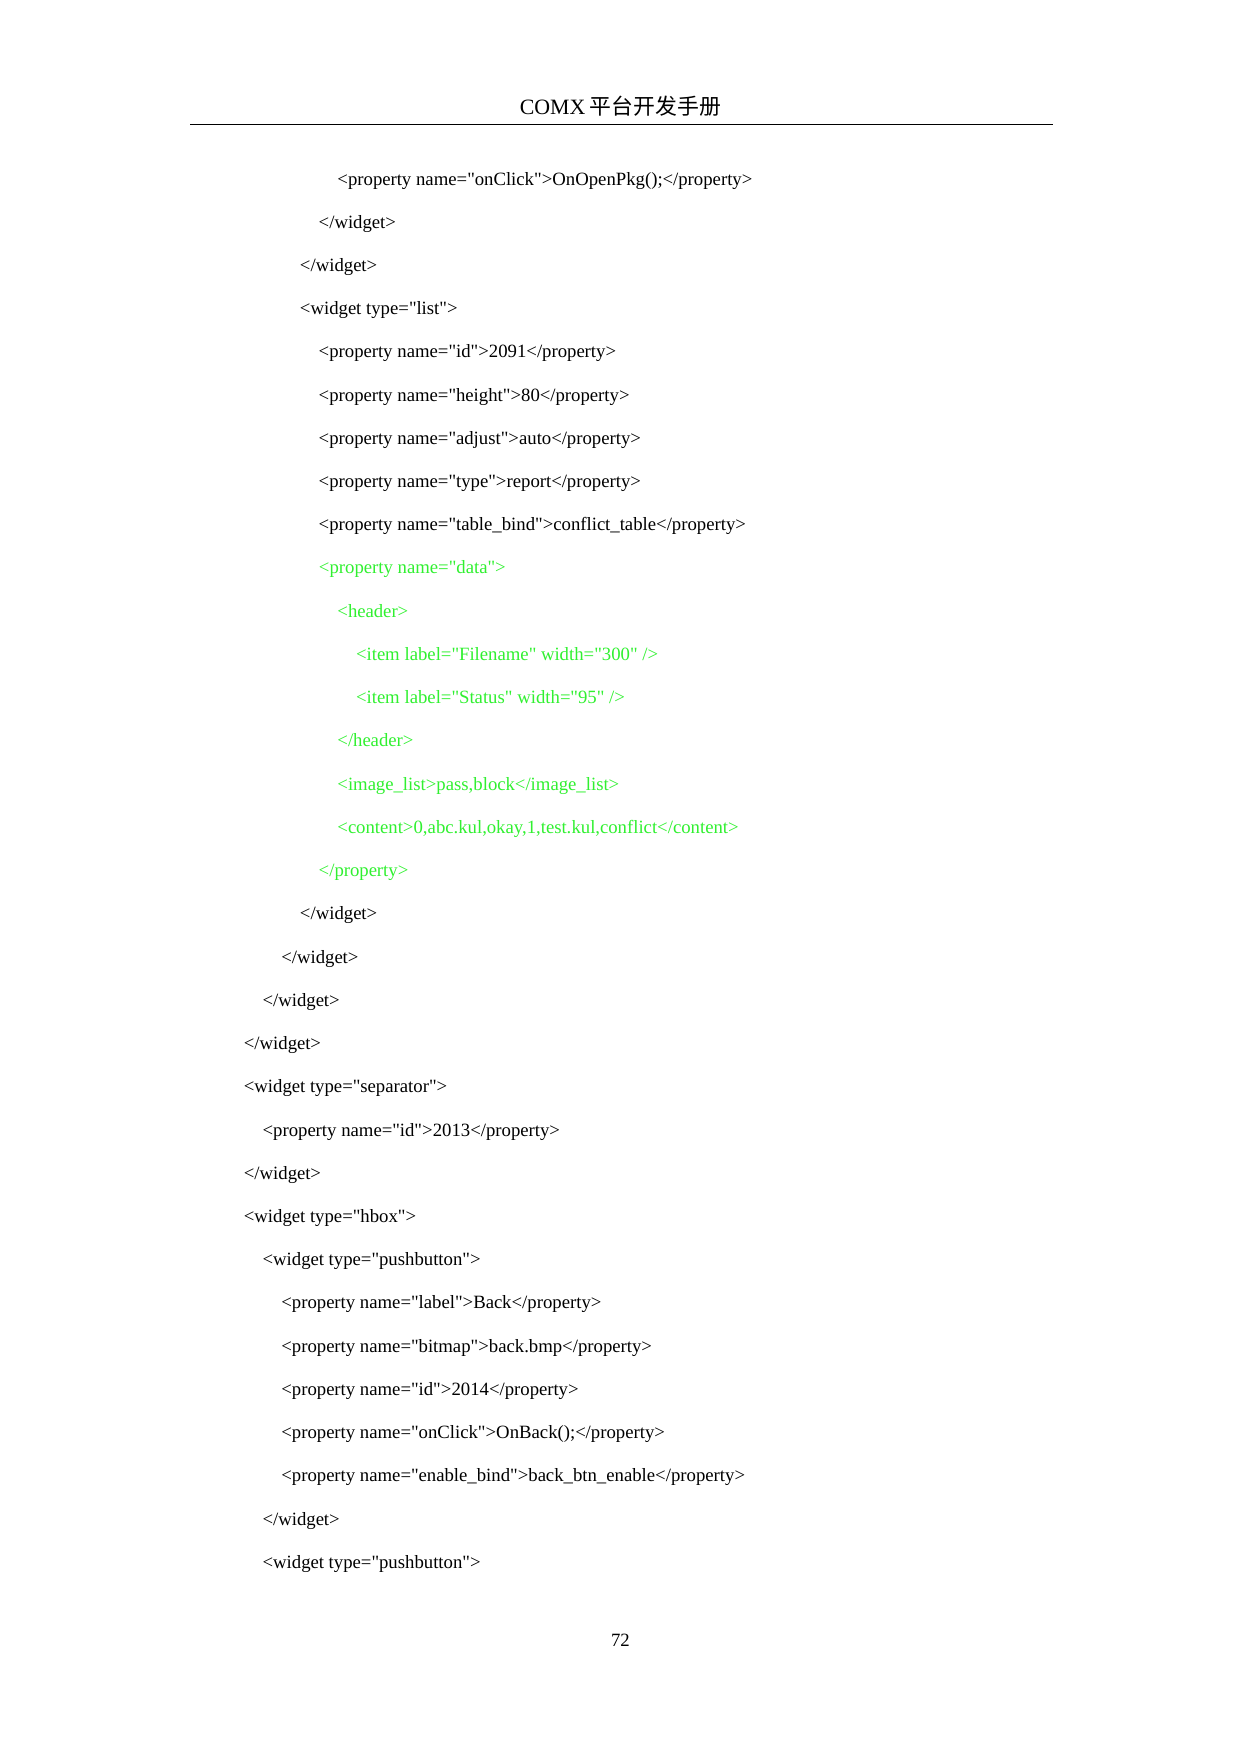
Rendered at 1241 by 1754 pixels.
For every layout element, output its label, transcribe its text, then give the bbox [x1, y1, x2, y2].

text </header> [187, 724, 1053, 756]
text </widget> [187, 983, 1053, 1016]
text <header> [187, 594, 1053, 627]
text <property name="height">80</property> [187, 378, 1053, 411]
text <property name="id">2013</property> [187, 1113, 1053, 1146]
text <widget type="hbox"> [187, 1199, 1053, 1232]
text </widget> [187, 1027, 1053, 1059]
text <property name="onClick">OnBack();</property> [187, 1416, 1053, 1448]
text <item label="Filename" width="300" /> [187, 637, 1053, 670]
text <property name="onClick">OnOpenPkg();</property> [187, 162, 1053, 194]
text <content>0,abc.kul,okay,1,test.kul,conflict</content> [187, 810, 1053, 843]
text <widget type="pushbutton"> [187, 1243, 1053, 1275]
text <image_list>pass,block</image_list> [187, 767, 1053, 800]
text <item label="Status" width="95" /> [187, 681, 1053, 713]
text <property name="data"> [187, 551, 1053, 583]
text <widget type="separator"> [187, 1070, 1053, 1102]
text <widget type="list"> [187, 292, 1053, 324]
text </widget> [187, 940, 1053, 973]
text <property name="type">report</property> [187, 464, 1053, 497]
text </widget> [187, 1502, 1053, 1534]
text </property> [187, 854, 1053, 886]
text <widget type="pushbutton"> [187, 1545, 1053, 1578]
text <property name="label">Back</property> [187, 1286, 1053, 1318]
text </widget> [187, 897, 1053, 929]
text </widget> [187, 1156, 1053, 1189]
text <property name="id">2091</property> [187, 335, 1053, 367]
text <property name="adjust">auto</property> [187, 421, 1053, 454]
text <property name="bitmap">back.bmp</property> [187, 1329, 1053, 1362]
text </widget> [187, 205, 1053, 238]
text </widget> [187, 248, 1053, 281]
text <property name="enable_bind">back_btn_enable</property> [187, 1459, 1053, 1491]
text <property name="id">2014</property> [187, 1372, 1053, 1405]
text <property name="table_bind">conflict_table</property> [187, 508, 1053, 540]
